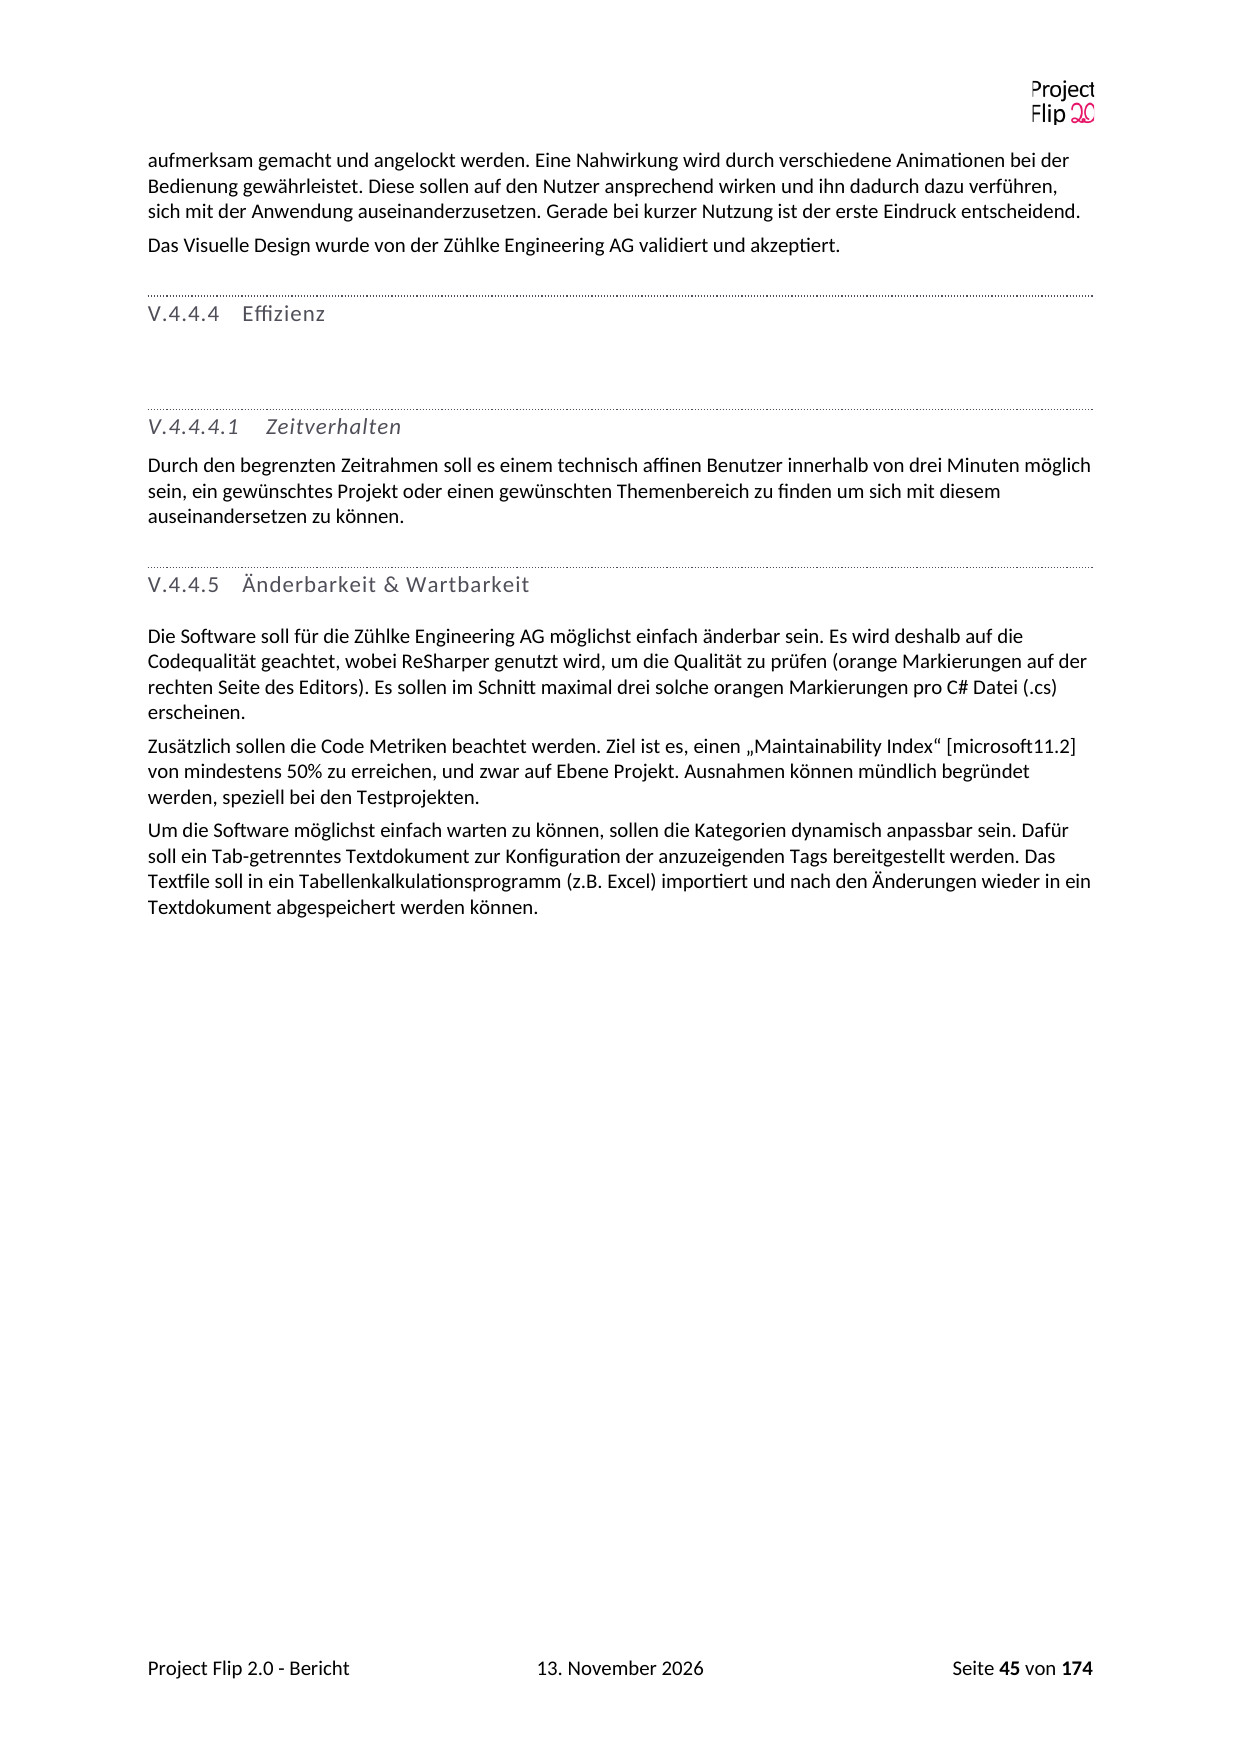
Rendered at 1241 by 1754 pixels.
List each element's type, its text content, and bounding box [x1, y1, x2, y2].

text Die Software soll für die Zühlke Engineering AG möglichst einfach änderbar sein. Es wird deshalb auf die Codequalität geachtet, wobei ReSharper genutzt wird, um die Qualität zu prüfen (orange Markierungen auf der rechten Seite des Editors). Es sollen im Schnitt maximal drei solche orangen Markierungen pro C# Datei (.cs) erscheinen. [148, 623, 1093, 725]
text Das Visuelle Design wurde von der Zühlke Engineering AG validiert und akzeptiert. [148, 232, 1093, 258]
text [148, 148, 1093, 224]
text Durch den begrenzten Zeitrahmen soll es einem technisch affinen Benutzer innerhalb von drei Minuten möglich sein, ein gewünschtes Projekt oder einen gewünschten Themenbereich zu finden um sich mit diesem auseinandersetzen zu können. [148, 453, 1093, 529]
picture [1081, 79, 1097, 124]
subtitle Zeitverhalten [148, 408, 1093, 440]
subtitle Effizienz [148, 295, 1093, 327]
text Um die Software möglichst einfach warten zu können, sollen die Kategorien dynamisch anpassbar sein. Dafür soll ein Tab-getrenntes Textdokument zur Konfiguration der anzuzeigenden Tags bereitgestellt werden. Das Textfile soll in ein Tabellenkalkulationsprogramm (z.B. Excel) importiert und nach den Änderungen wieder in ein Textdokument abgespeichert werden können. [148, 818, 1093, 919]
text Zusätzlich sollen die Code Metriken beachtet werden. Ziel ist es, einen „Maintainability Index“ [microsoft11.2] von mindestens 50% zu erreichen, und zwar auf Ebene Projekt. Ausnahmen können mündlich begründet werden, speziell bei den Testprojekten. [148, 733, 1093, 809]
subtitle Änderbarkeit & Wartbarkeit [148, 566, 1093, 598]
